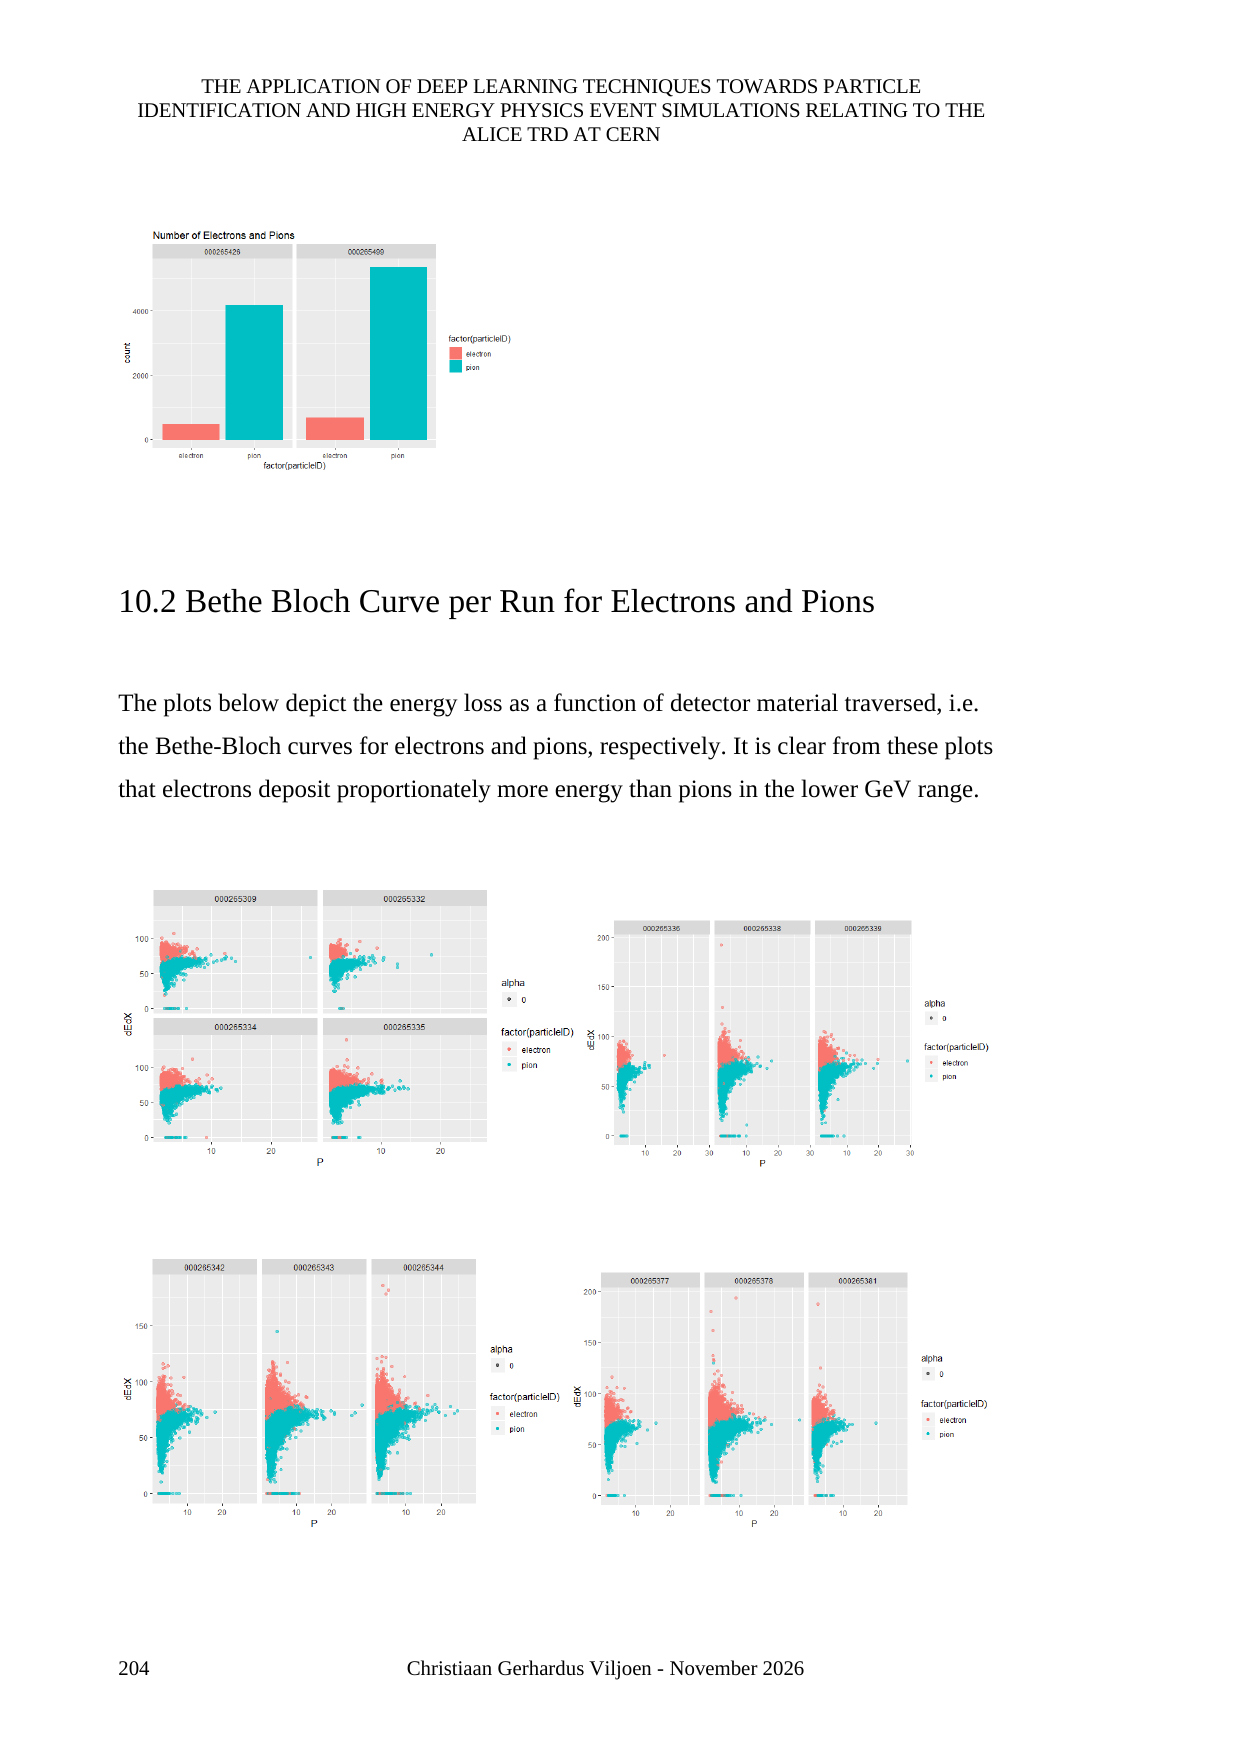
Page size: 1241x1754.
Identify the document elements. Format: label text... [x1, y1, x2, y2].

picture [118, 885, 997, 1172]
text The plots below depict the energy loss as a function of detector material traversed, i.e. the Bethe-Bloch curves for electrons and pions, respectively. It is clear from these plots that electrons deposit proportionately more energy than pions in the lower GeV range. [118, 688, 1004, 803]
subtitle Bethe Bloch Curve per Run for Electrons and Pions [118, 581, 1004, 620]
picture [118, 226, 519, 474]
picture [118, 1254, 996, 1533]
